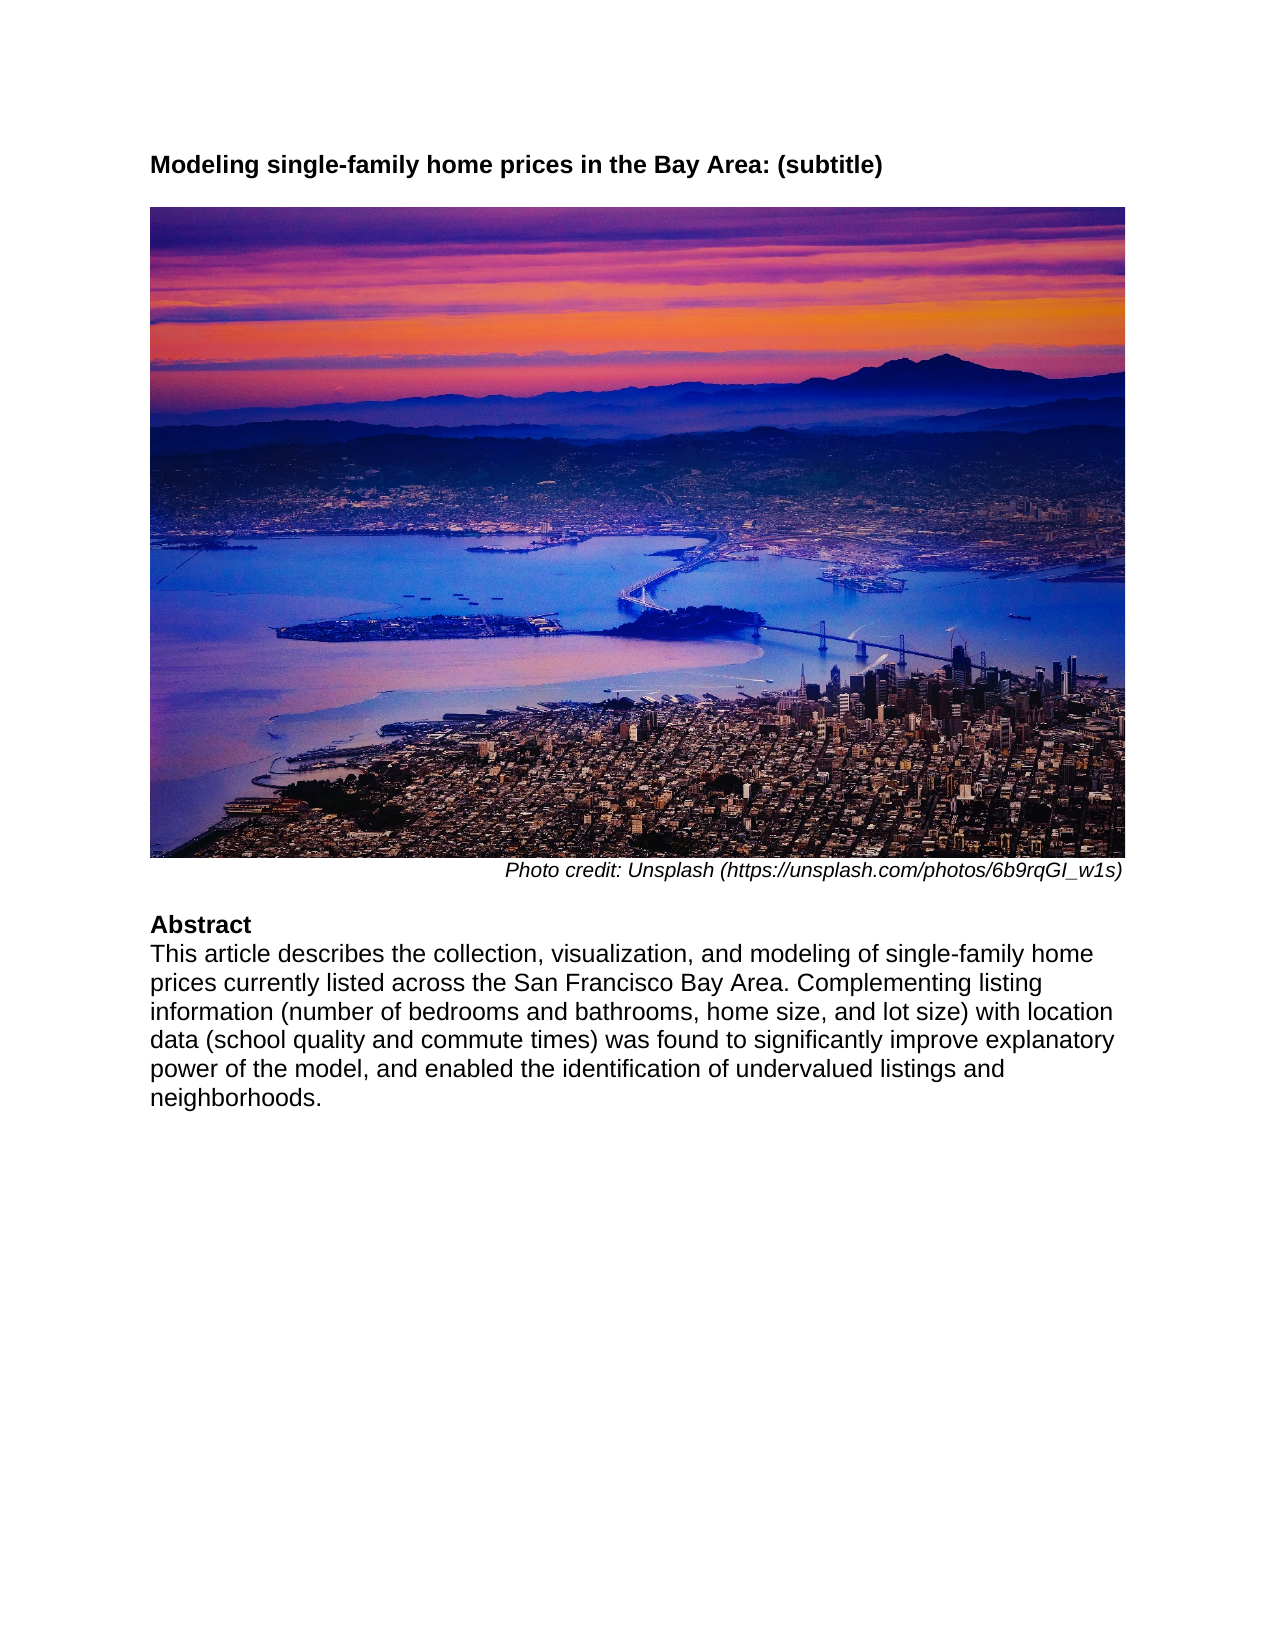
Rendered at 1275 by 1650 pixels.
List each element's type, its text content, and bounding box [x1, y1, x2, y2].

picture [150, 207, 1125, 858]
text This article describes the collection, visualization, and modeling of single-family home prices currently listed across the San Francisco Bay Area. Complementing listing information (number of bedrooms and bathrooms, home size, and lot size) with location data (school quality and commute times) was found to significantly improve explanatory power of the model, and enabled the identification of undervalued listings and neighborhoods. [150, 939, 1125, 1111]
text Abstract [150, 910, 1125, 939]
text Photo credit: Unsplash (https://unsplash.com/photos/6b9rqGI_w1s) [150, 858, 1125, 881]
text Modeling single-family home prices in the Bay Area: (subtitle) [150, 150, 1125, 179]
